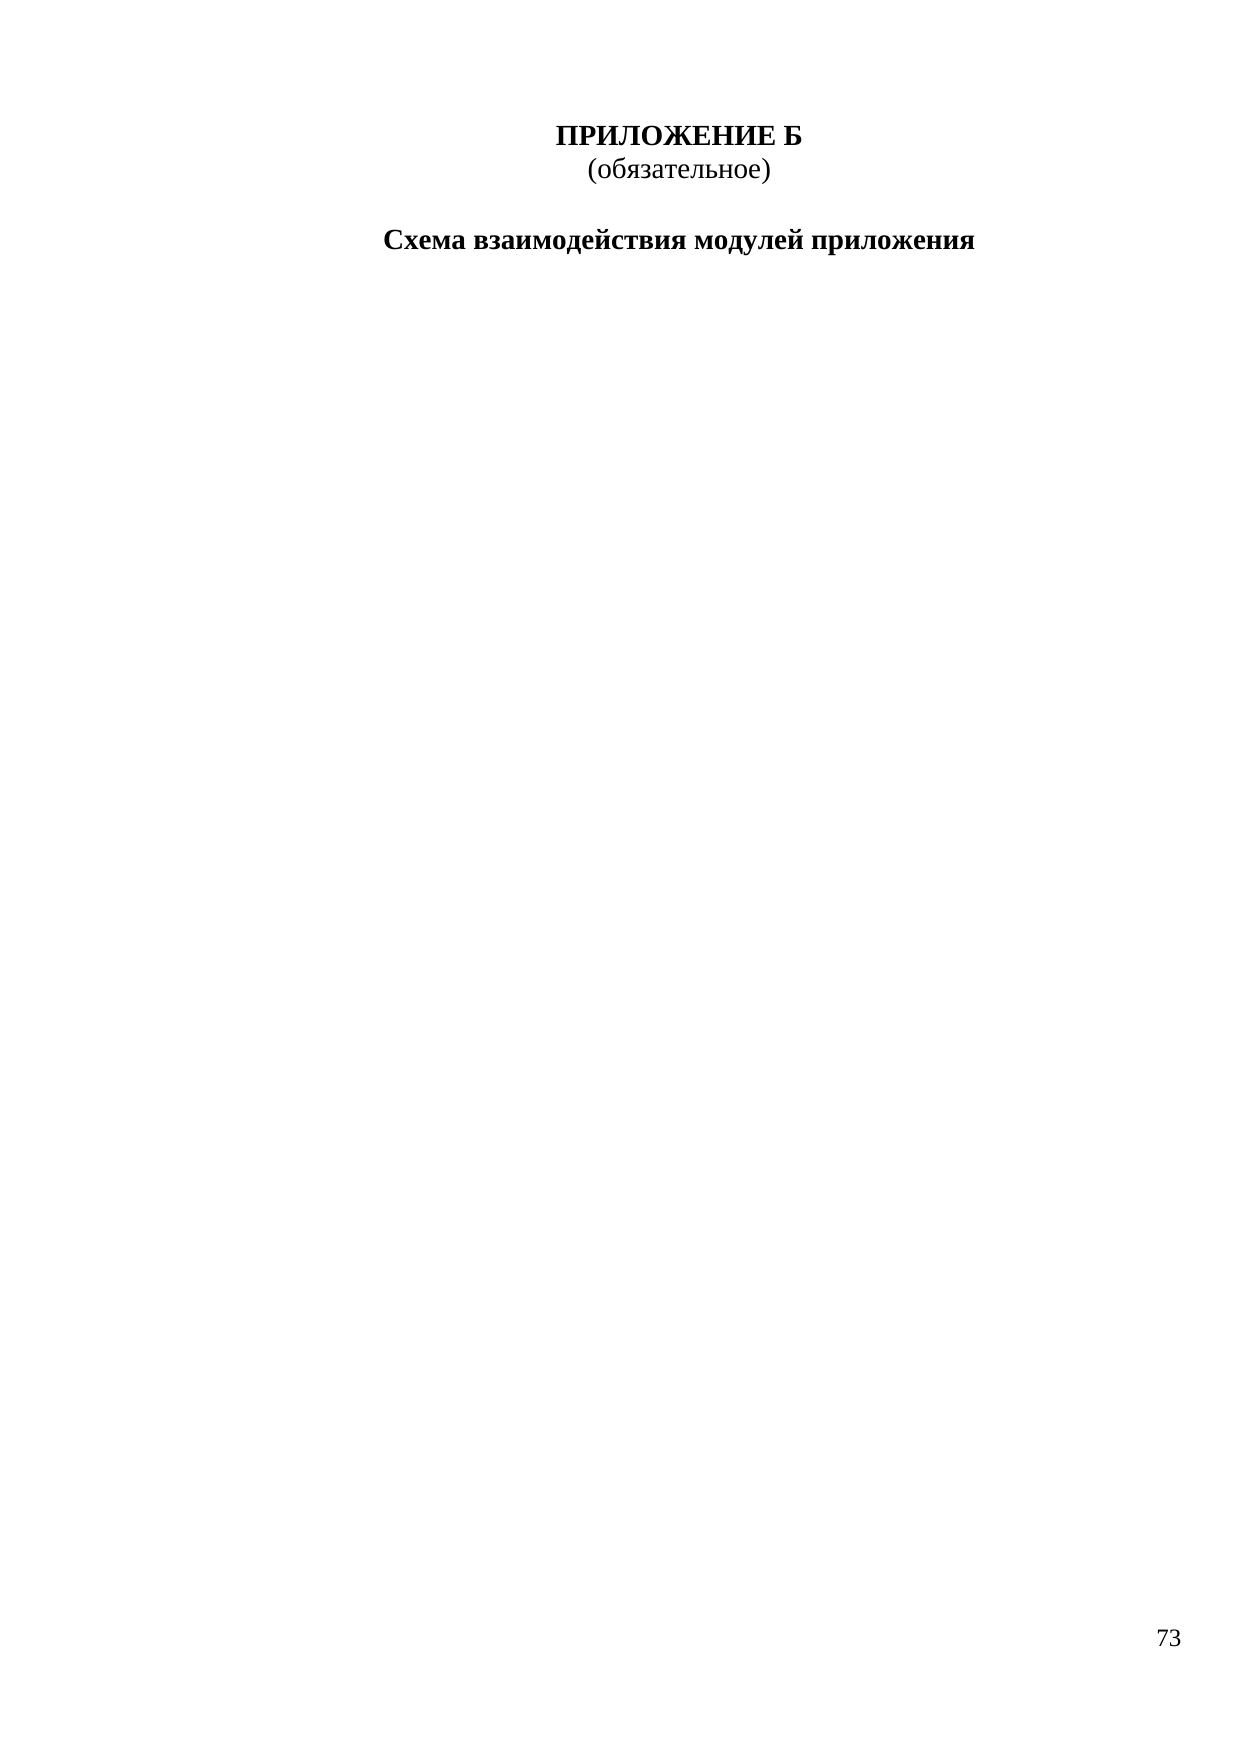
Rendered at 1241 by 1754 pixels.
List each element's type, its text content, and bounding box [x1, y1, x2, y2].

text (обязательное) [177, 152, 1181, 185]
subtitle ПРИЛОЖЕНИЕ Б [177, 118, 1181, 152]
text Схема взаимодействия модулей приложения [177, 222, 1181, 256]
